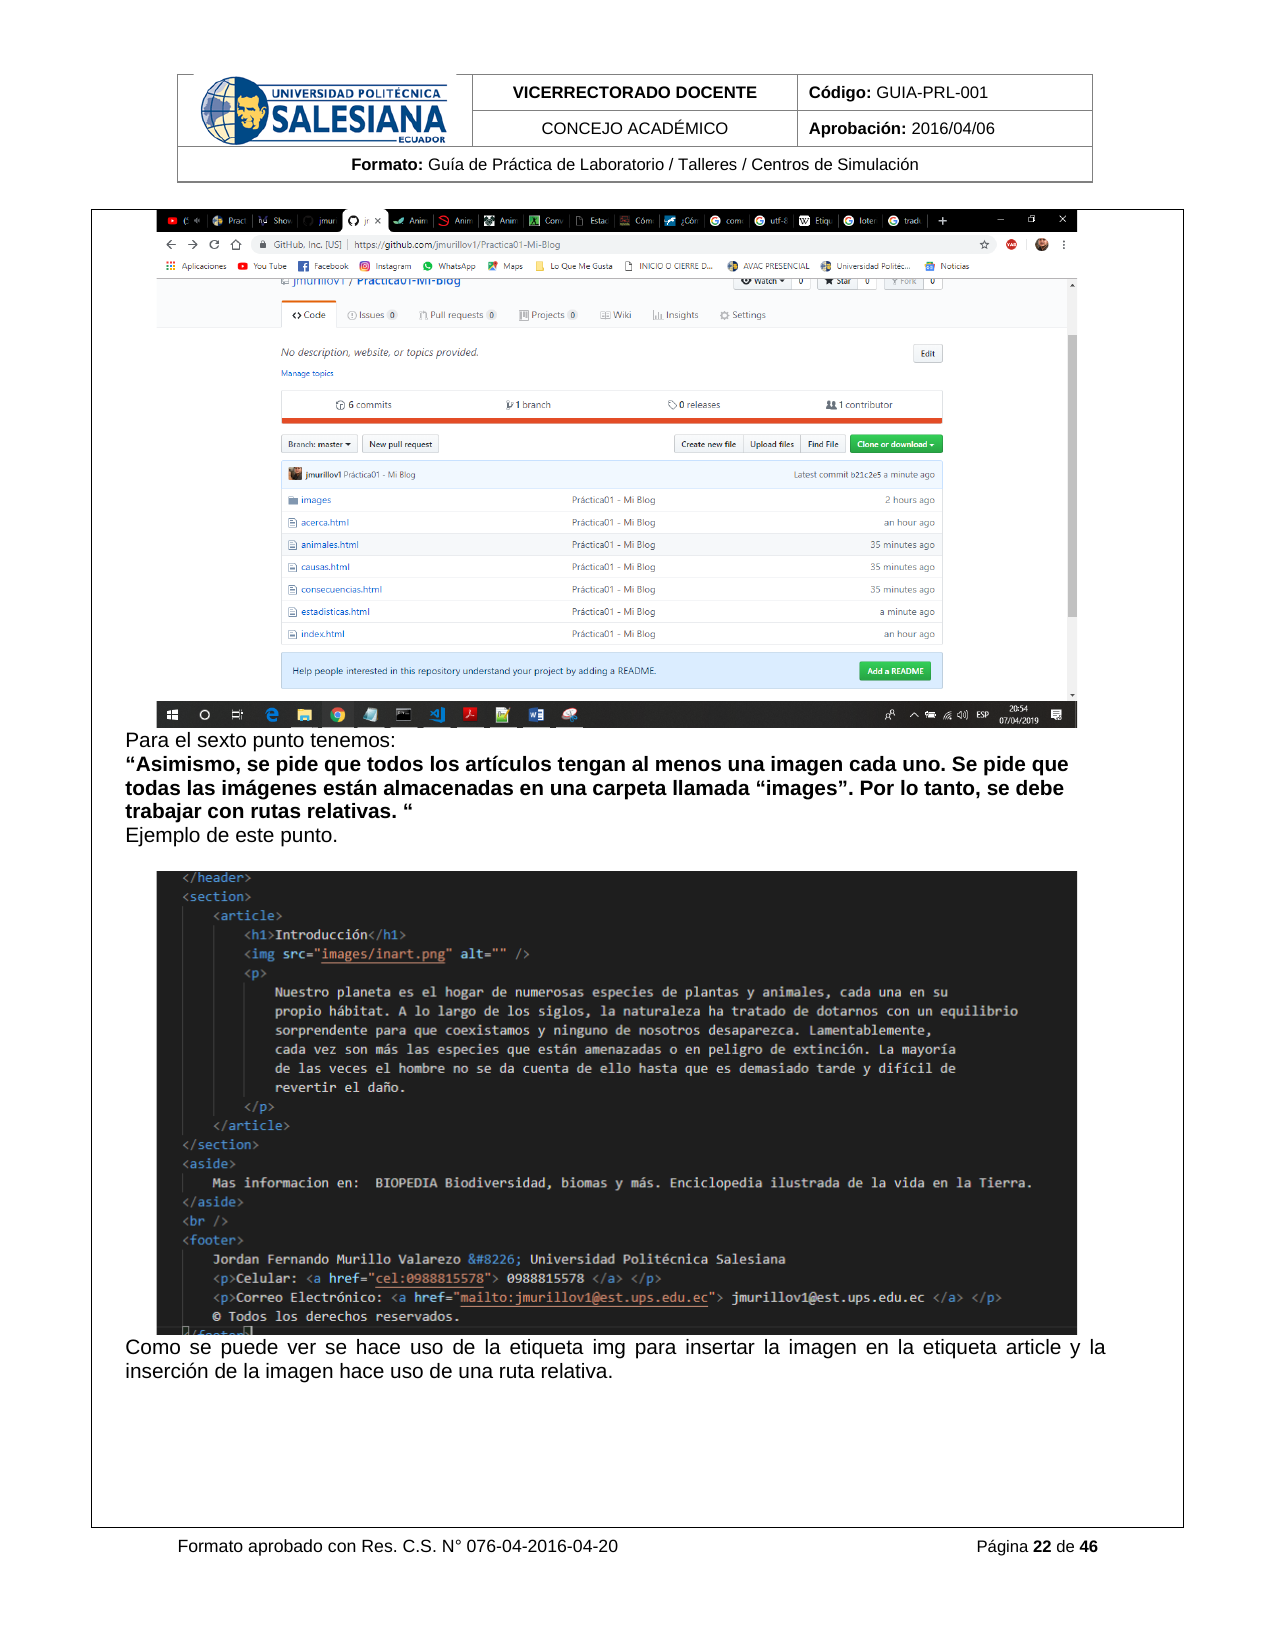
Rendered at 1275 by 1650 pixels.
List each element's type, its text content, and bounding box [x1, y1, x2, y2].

picture [156, 209, 1078, 728]
picture [193, 74, 457, 146]
picture [156, 871, 1078, 1335]
